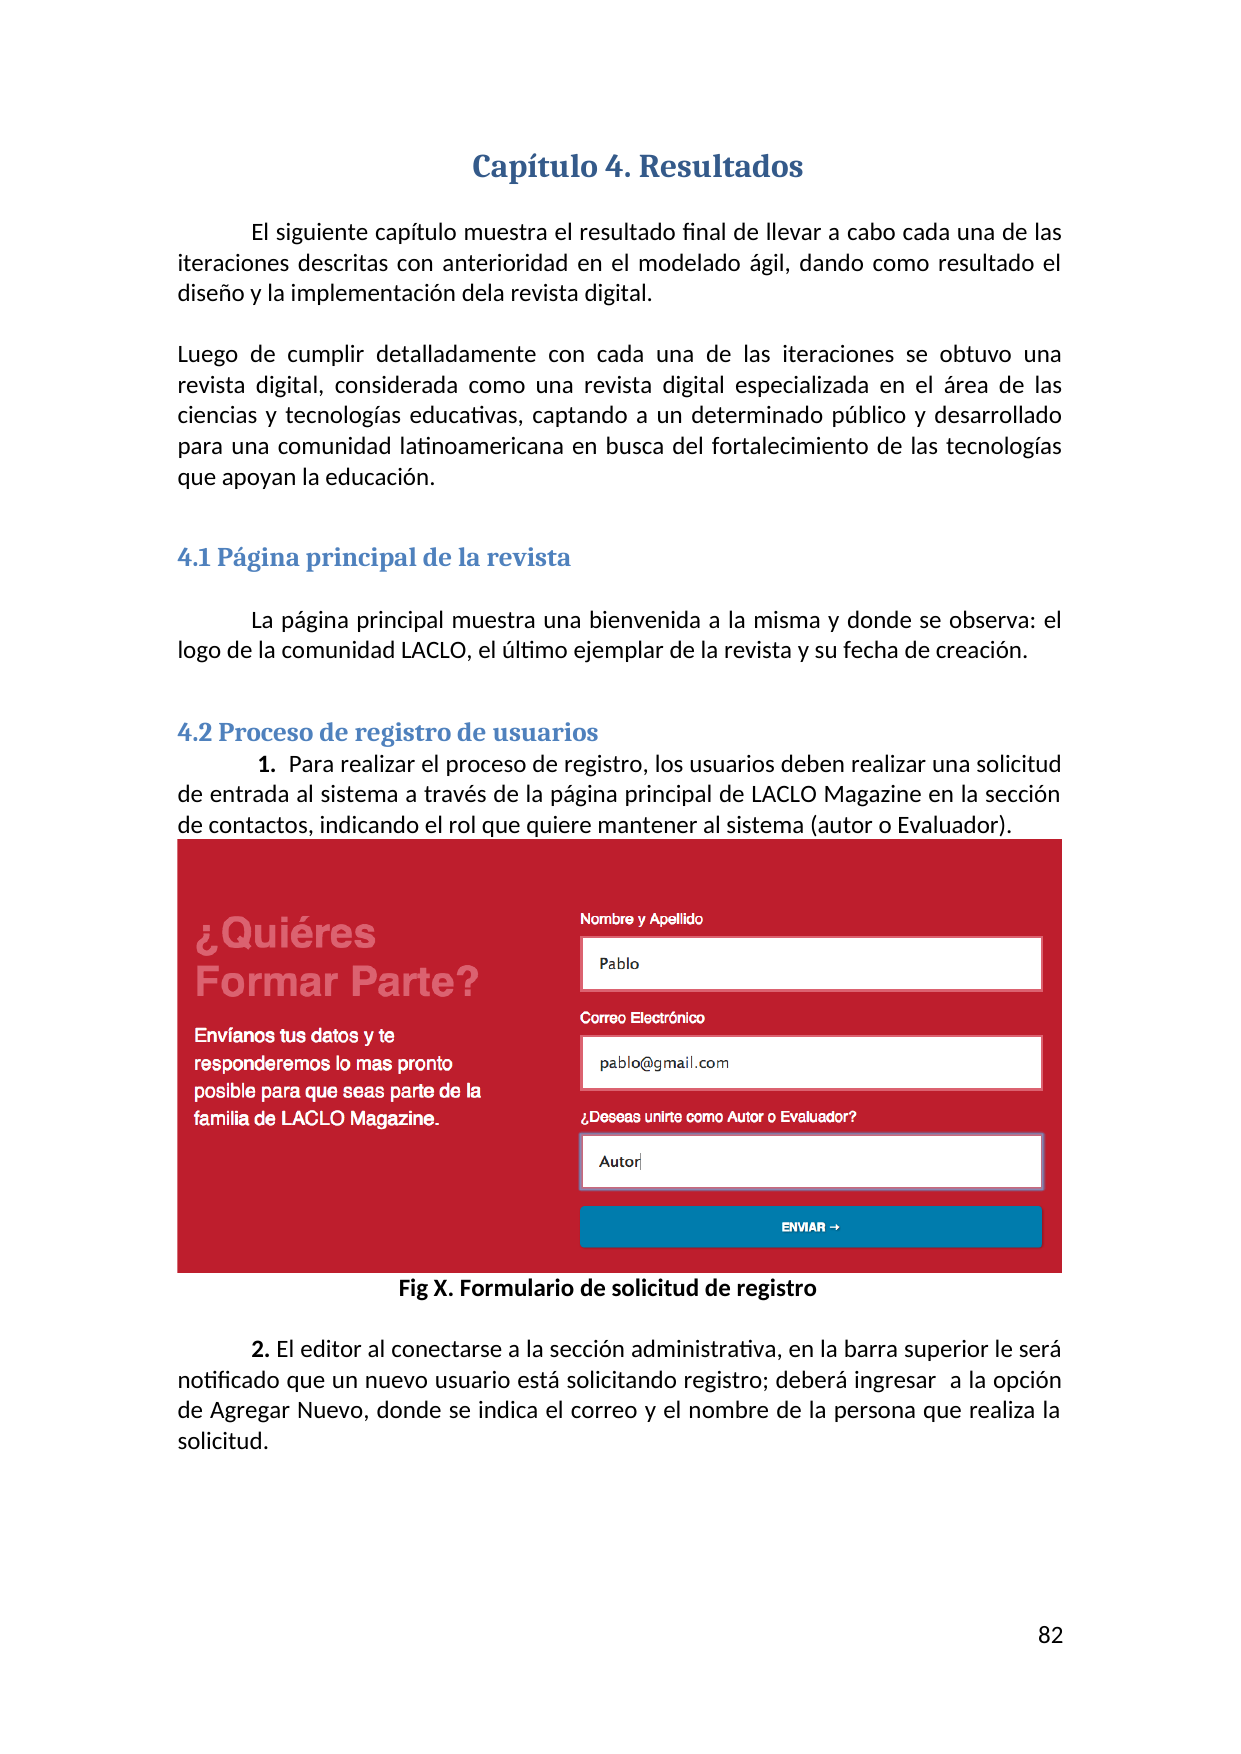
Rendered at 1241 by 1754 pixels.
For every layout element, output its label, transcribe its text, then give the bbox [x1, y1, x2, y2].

text Luego de cumplir detalladamente con cada una de las iteraciones se obtuvo una revista digital, considerada como una revista digital especializada en el área de las ciencias y tecnologías educativas, captando a un determinado público y desarrollado para una comunidad latinoamericana en busca del fortalecimiento de las tecnologías que apoyan la educación. [177, 338, 1063, 491]
text 2. El editor al conectarse a la sección administrativa, en la barra superior le será notificado que un nuevo usuario está solicitando registro; deberá ingresar a la opción de Agregar Nuevo, donde se indica el correo y el nombre de la persona que realiza la solicitud. [177, 1333, 1063, 1455]
text Fig X. Formulario de solicitud de registro [177, 1272, 1063, 1303]
text 1. Para realizar el proceso de registro, los usuarios deben realizar una solicitud de entrada al sistema a través de la página principal de LACLO Magazine en la sección de contactos, indicando el rol que quiere mantener al sistema (autor o Evaluador). [177, 748, 1063, 839]
text La página principal muestra una bienvenida a la misma y donde se observa: el logo de la comunidad LACLO, el último ejemplar de la revista y su fecha de creación. [177, 604, 1063, 665]
picture [177, 839, 1062, 1273]
subtitle Capítulo 4. Resultados [398, 148, 1063, 186]
subtitle 4.1 Página principal de la revista [177, 542, 1063, 574]
subtitle 4.2 Proceso de registro de usuarios [177, 717, 1063, 748]
text El siguiente capítulo muestra el resultado final de llevar a cabo cada una de las iteraciones descritas con anterioridad en el modelado ágil, dando como resultado el diseño y la implementación dela revista digital. [177, 216, 1063, 308]
